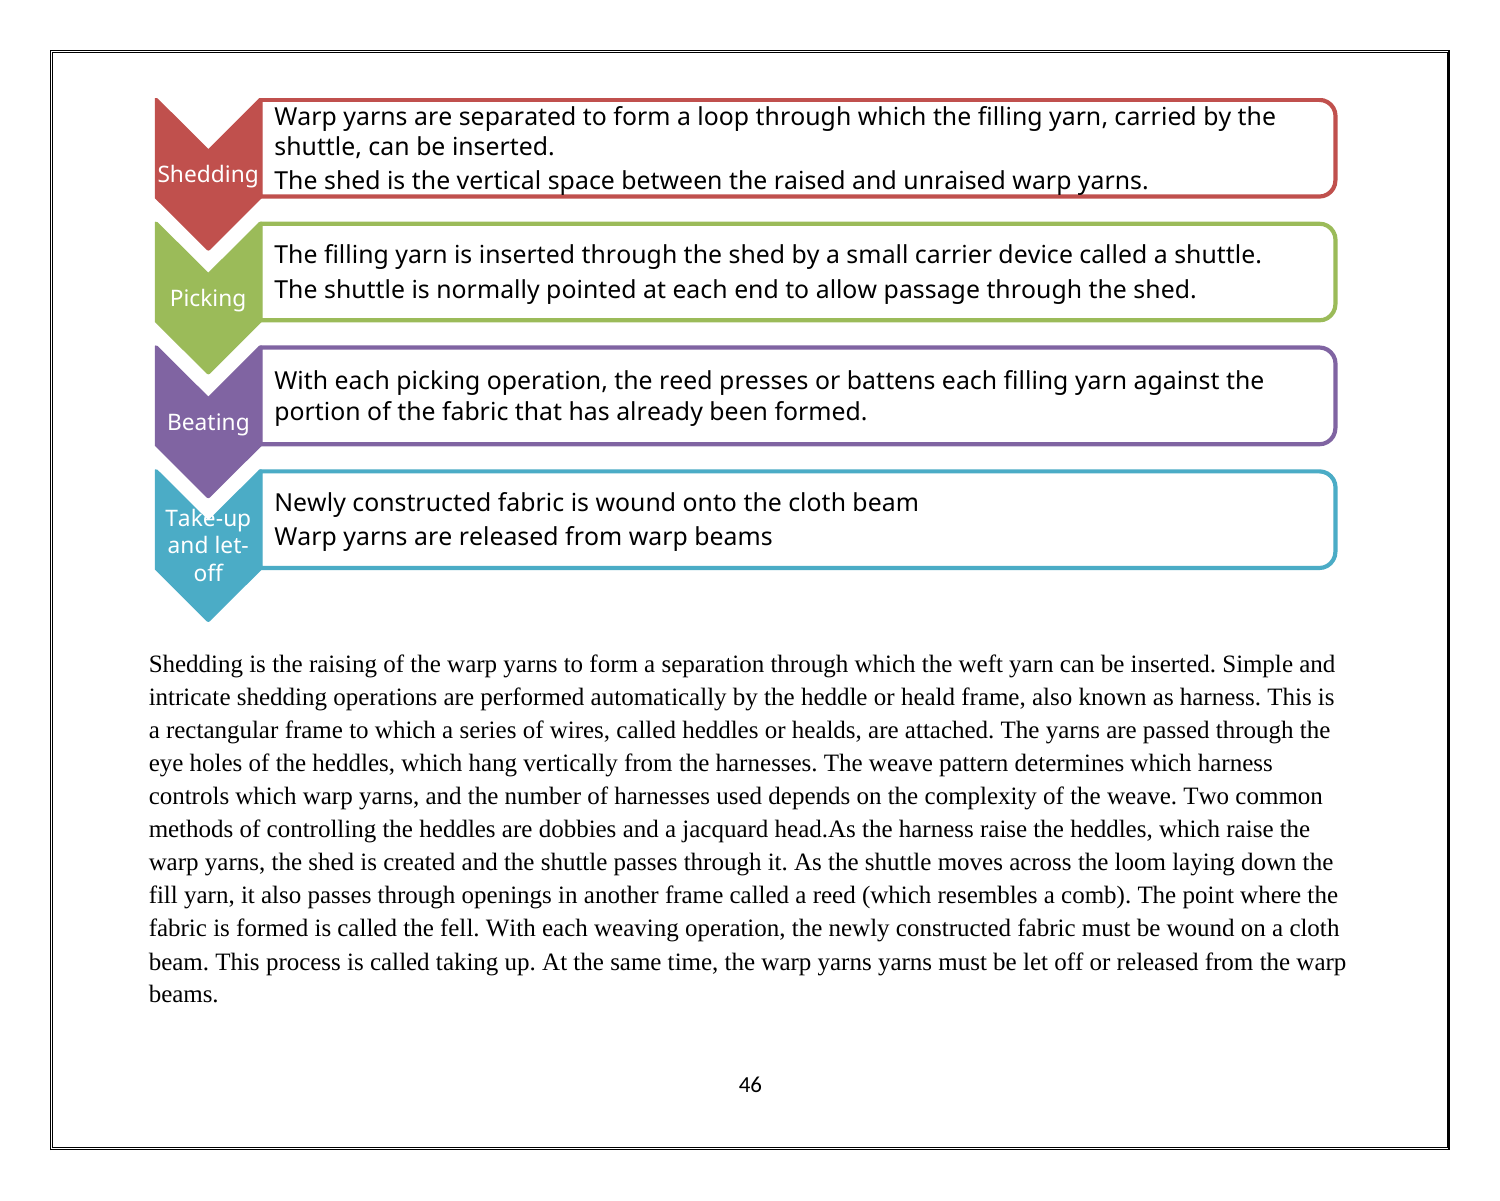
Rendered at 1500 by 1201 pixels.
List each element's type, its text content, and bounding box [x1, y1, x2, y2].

text Shedding is the raising of the warp yarns to form a separation through which the weft yarn can be inserted. Simple and intricate shedding operations are performed automatically by the heddle or heald frame, also known as harness. This is a rectangular frame to which a series of wires, called heddles or healds, are attached. The yarns are passed through the eye holes of the heddles, which hang vertically from the harnesses. The weave pattern determines which harness controls which warp yarns, and the number of harnesses used depends on the complexity of the weave. Two common methods of controlling the heddles are dobbies and a jacquard head.As the harness raise the heddles, which raise the warp yarns, the shed is created and the shuttle passes through it. As the shuttle moves across the loom laying down the fill yarn, it also passes through openings in another frame called a reed (which resembles a comb). The point where the fabric is formed is called the fell. With each weaving operation, the newly constructed fabric must be wound on a cloth beam. This process is called taking up. At the same time, the warp yarns yarns must be let off or released from the warp beams. [148, 649, 1351, 1008]
